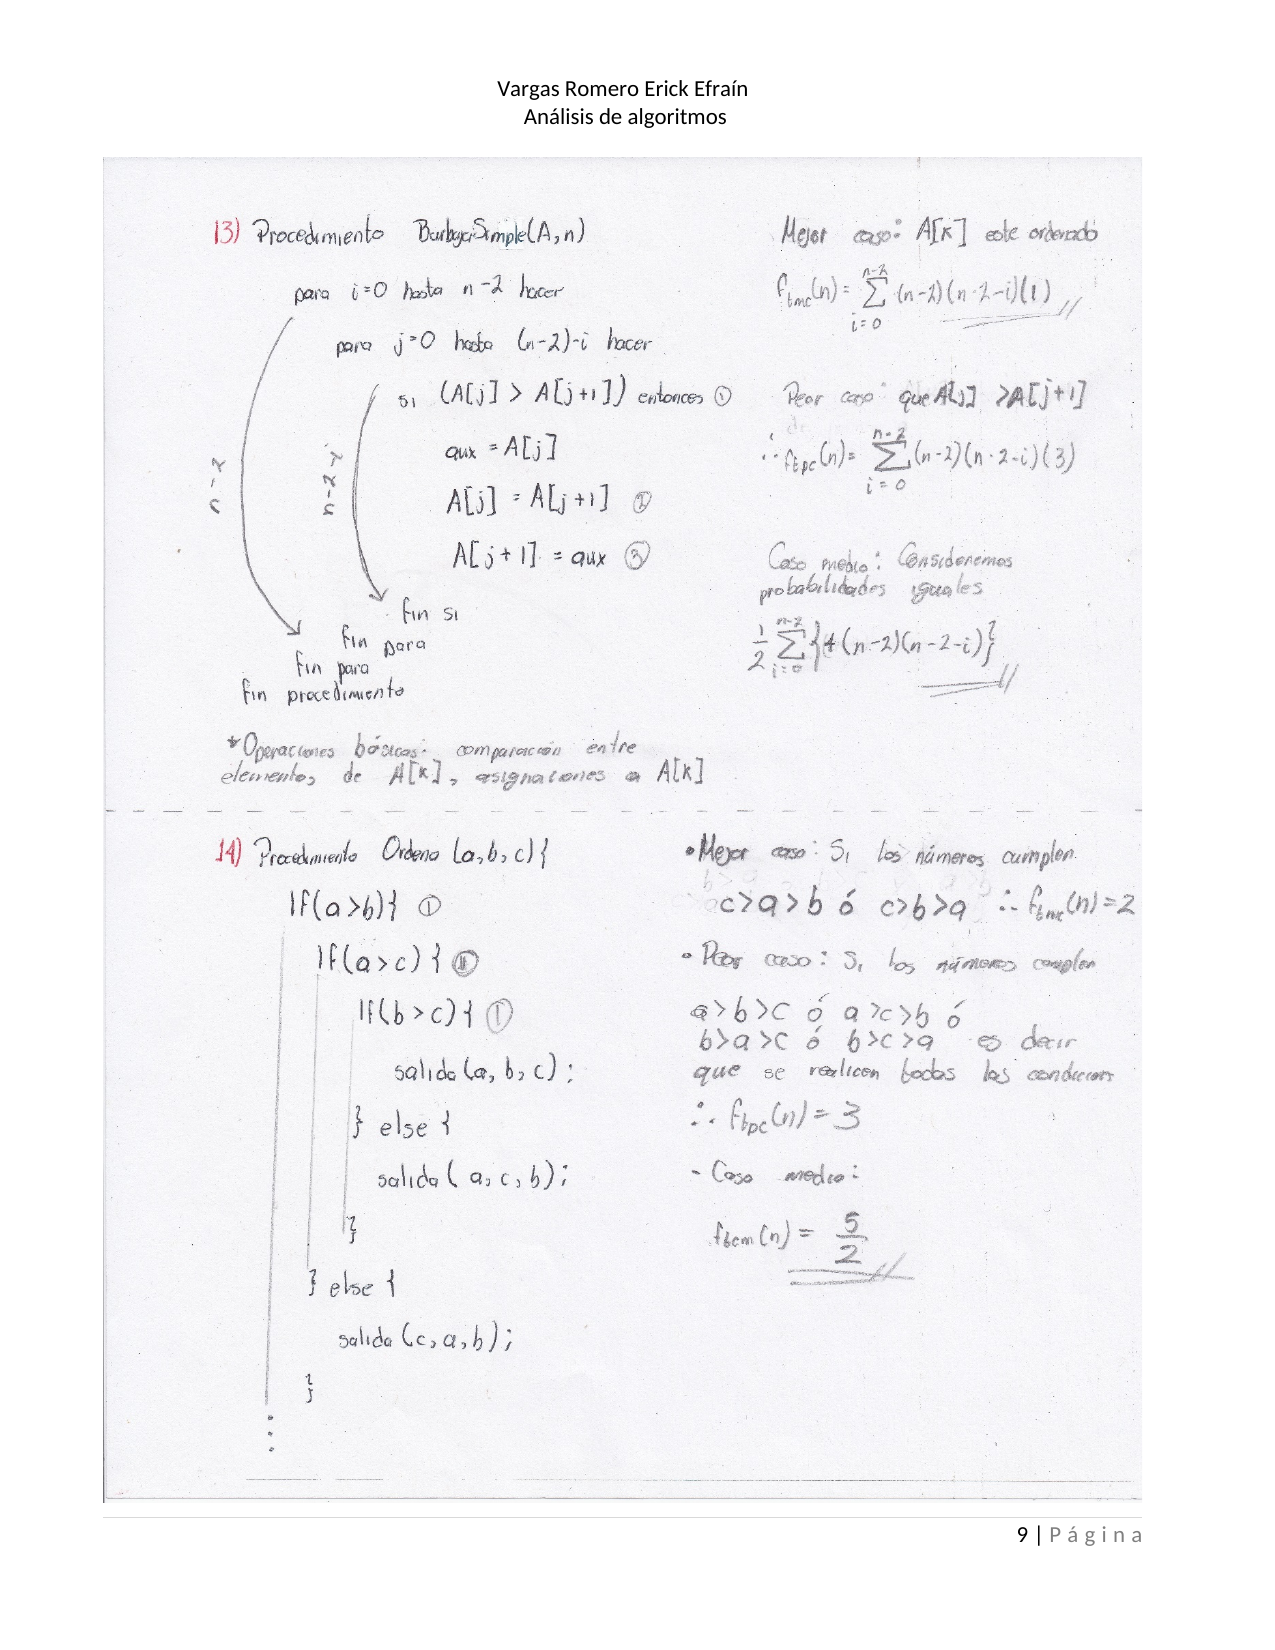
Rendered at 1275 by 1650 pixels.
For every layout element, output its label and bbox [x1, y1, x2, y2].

picture [103, 157, 1143, 1503]
